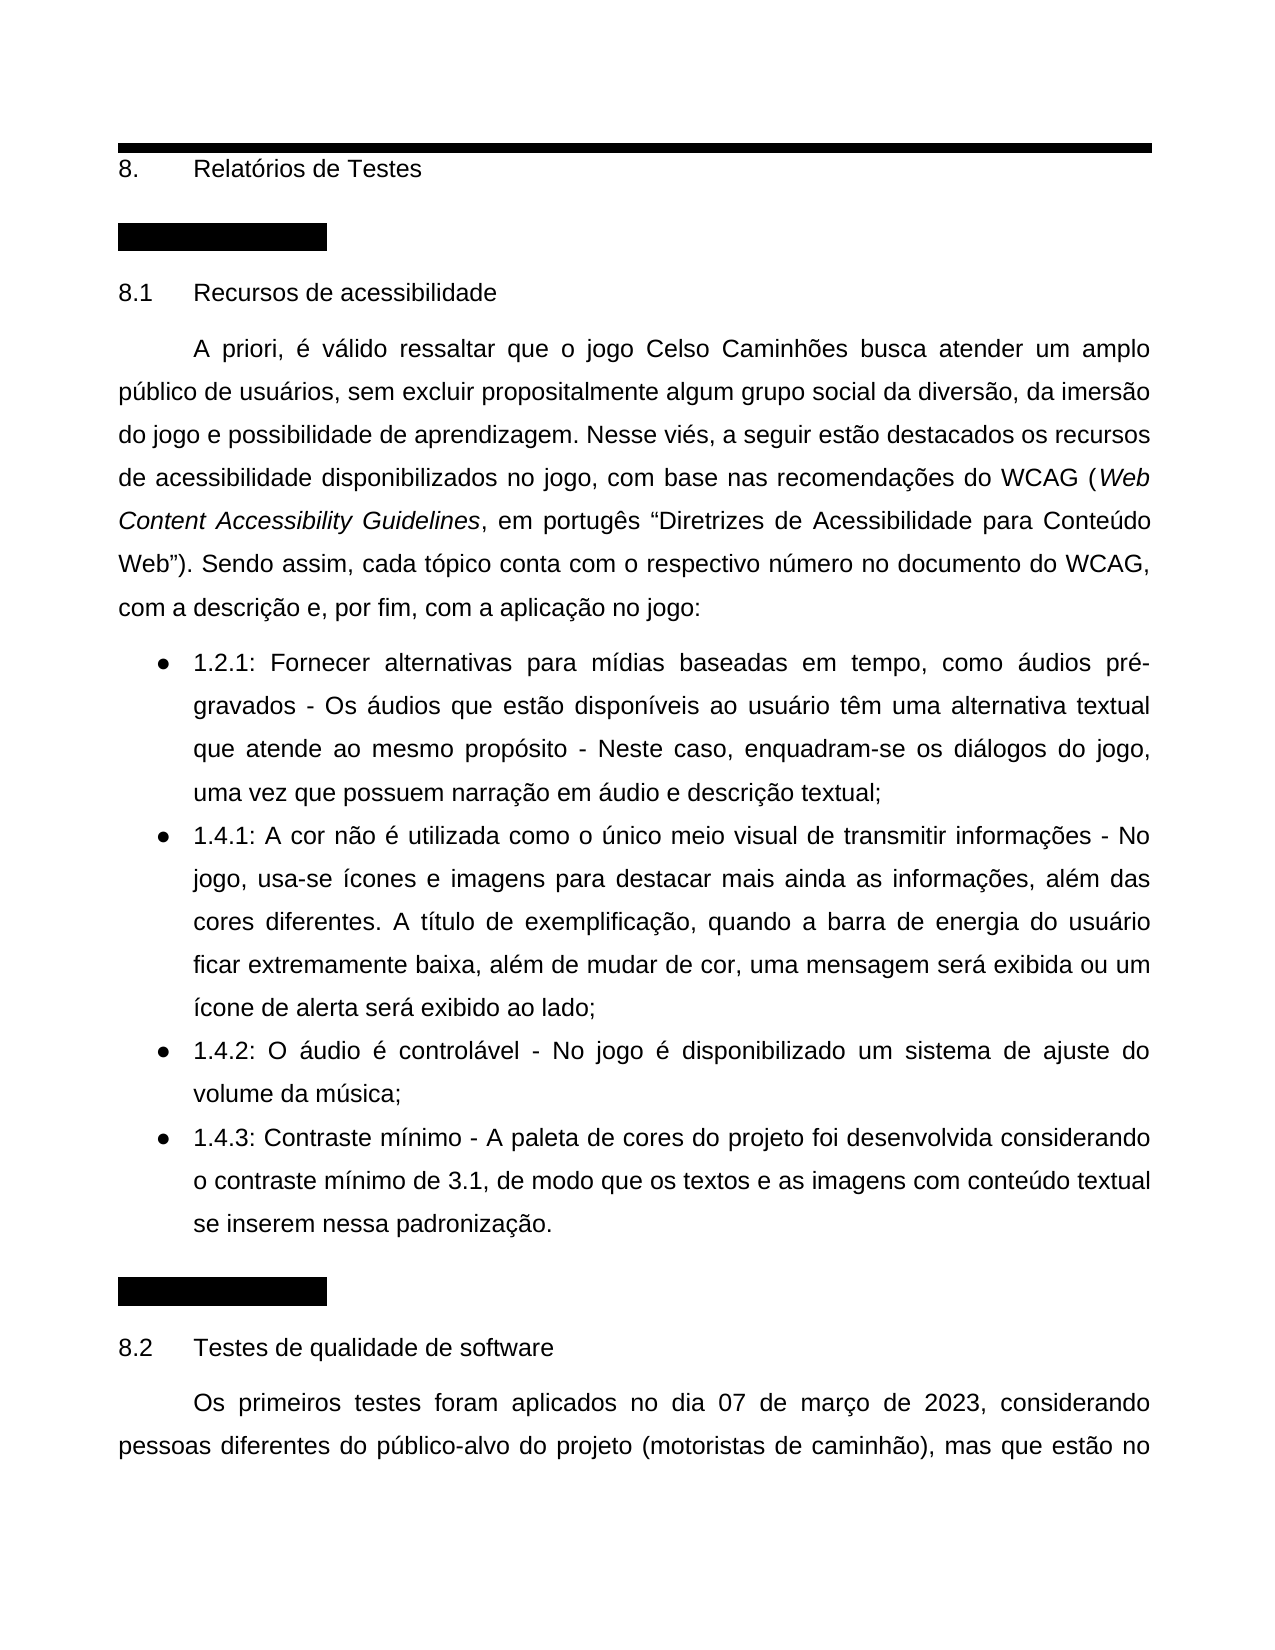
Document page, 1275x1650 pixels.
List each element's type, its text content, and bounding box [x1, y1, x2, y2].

text A priori, é válido ressaltar que o jogo Celso Caminhões busca atender um amplo público de usuários, sem excluir propositalmente algum grupo social da diversão, da imersão do jogo e possibilidade de aprendizagem. Nesse viés, a seguir estão destacados os recursos de acessibilidade disponibilizados no jogo, com base nas recomendações do WCAG (Web Content Accessibility Guidelines, em portugês “Diretrizes de Acessibilidade para Conteúdo Web”). Sendo assim, cada tópico conta com o respectivo número no documento do WCAG, com a descrição e, por fim, com a aplicação no jogo: [118, 334, 1152, 621]
subtitle Testes de qualidade de software [118, 1333, 1152, 1361]
subtitle Recursos de acessibilidade [118, 278, 1152, 307]
list 1.4.1: A cor não é utilizada como o único meio visual de transmitir informações - No jogo, usa-se ícones e imagens para destacar mais ainda as informações, além das cores diferentes. A título de exemplificação, quando a barra de energia do usuário ficar extremamente baixa, além de mudar de cor, uma mensagem será exibida ou um ícone de alerta será exibido ao lado; [156, 821, 1152, 1022]
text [118, 1388, 1152, 1460]
list 1.4.3: Contraste mínimo - A paleta de cores do projeto foi desenvolvida considerando o contraste mínimo de 3.1, de modo que os textos e as imagens com conteúdo textual se inserem nessa padronização. [156, 1123, 1152, 1238]
list 1.2.1: Fornecer alternativas para mídias baseadas em tempo, como áudios pré-gravados - Os áudios que estão disponíveis ao usuário têm uma alternativa textual que atende ao mesmo propósito - Neste caso, enquadram-se os diálogos do jogo, uma vez que possuem narração em áudio e descrição textual; [156, 648, 1152, 806]
list 1.4.2: O áudio é controlável - No jogo é disponibilizado um sistema de ajuste do volume da música; [156, 1036, 1152, 1108]
subtitle Relatórios de Testes [118, 153, 1152, 183]
